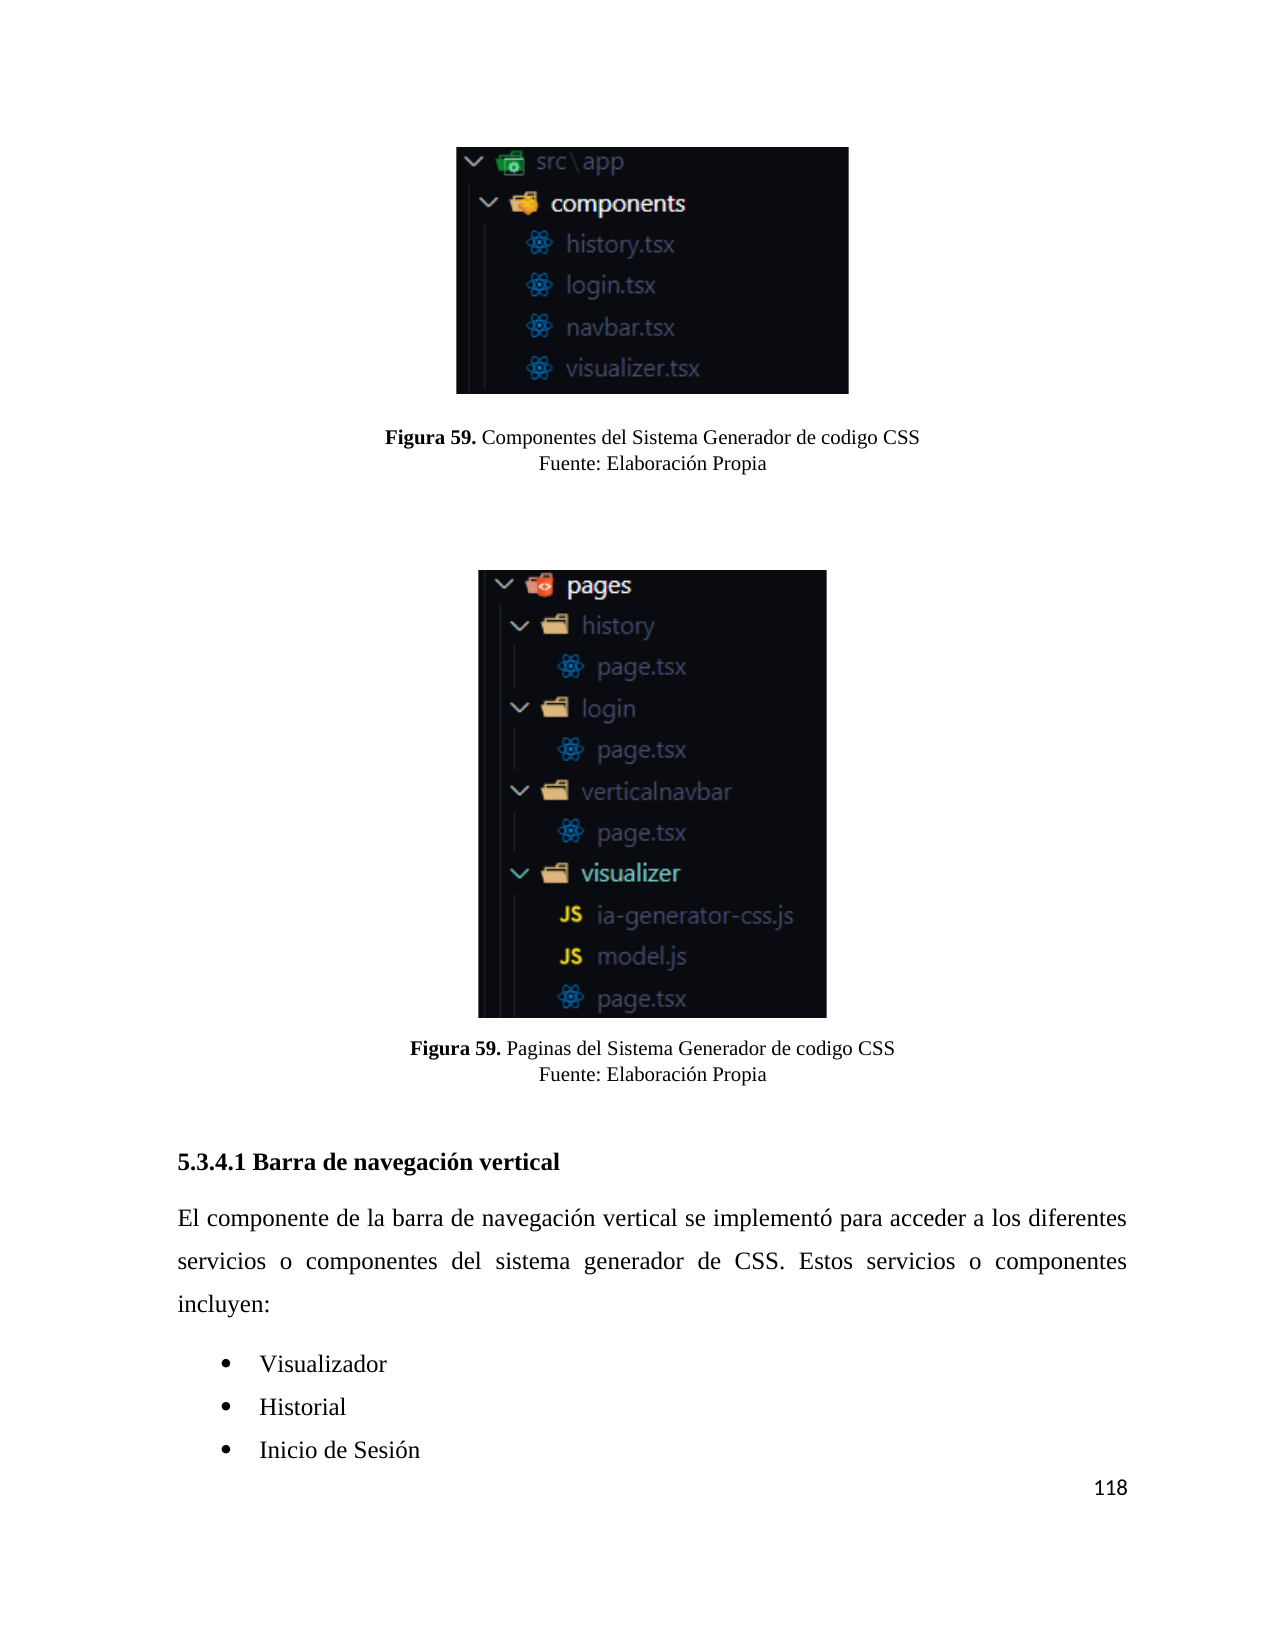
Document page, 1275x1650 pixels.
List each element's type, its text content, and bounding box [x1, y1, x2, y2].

text Fuente: Elaboración Propia [177, 1062, 1128, 1086]
subtitle 5.3.4.1 Barra de navegación vertical [177, 1147, 1128, 1176]
list Inicio de Sesión [222, 1436, 1128, 1464]
text Fuente: Elaboración Propia [177, 451, 1128, 474]
text El componente de la barra de navegación vertical se implementó para acceder a los diferentes servicios o componentes del sistema generador de CSS. Estos servicios o componentes incluyen: [177, 1203, 1128, 1318]
list Historial [222, 1392, 1128, 1421]
picture [456, 147, 849, 394]
text Figura 59. Componentes del Sistema Generador de codigo CSS [177, 424, 1128, 449]
text Figura 59. Paginas del Sistema Generador de codigo CSS [177, 1036, 1128, 1060]
list Visualizador [222, 1349, 1128, 1378]
picture [478, 570, 827, 1018]
